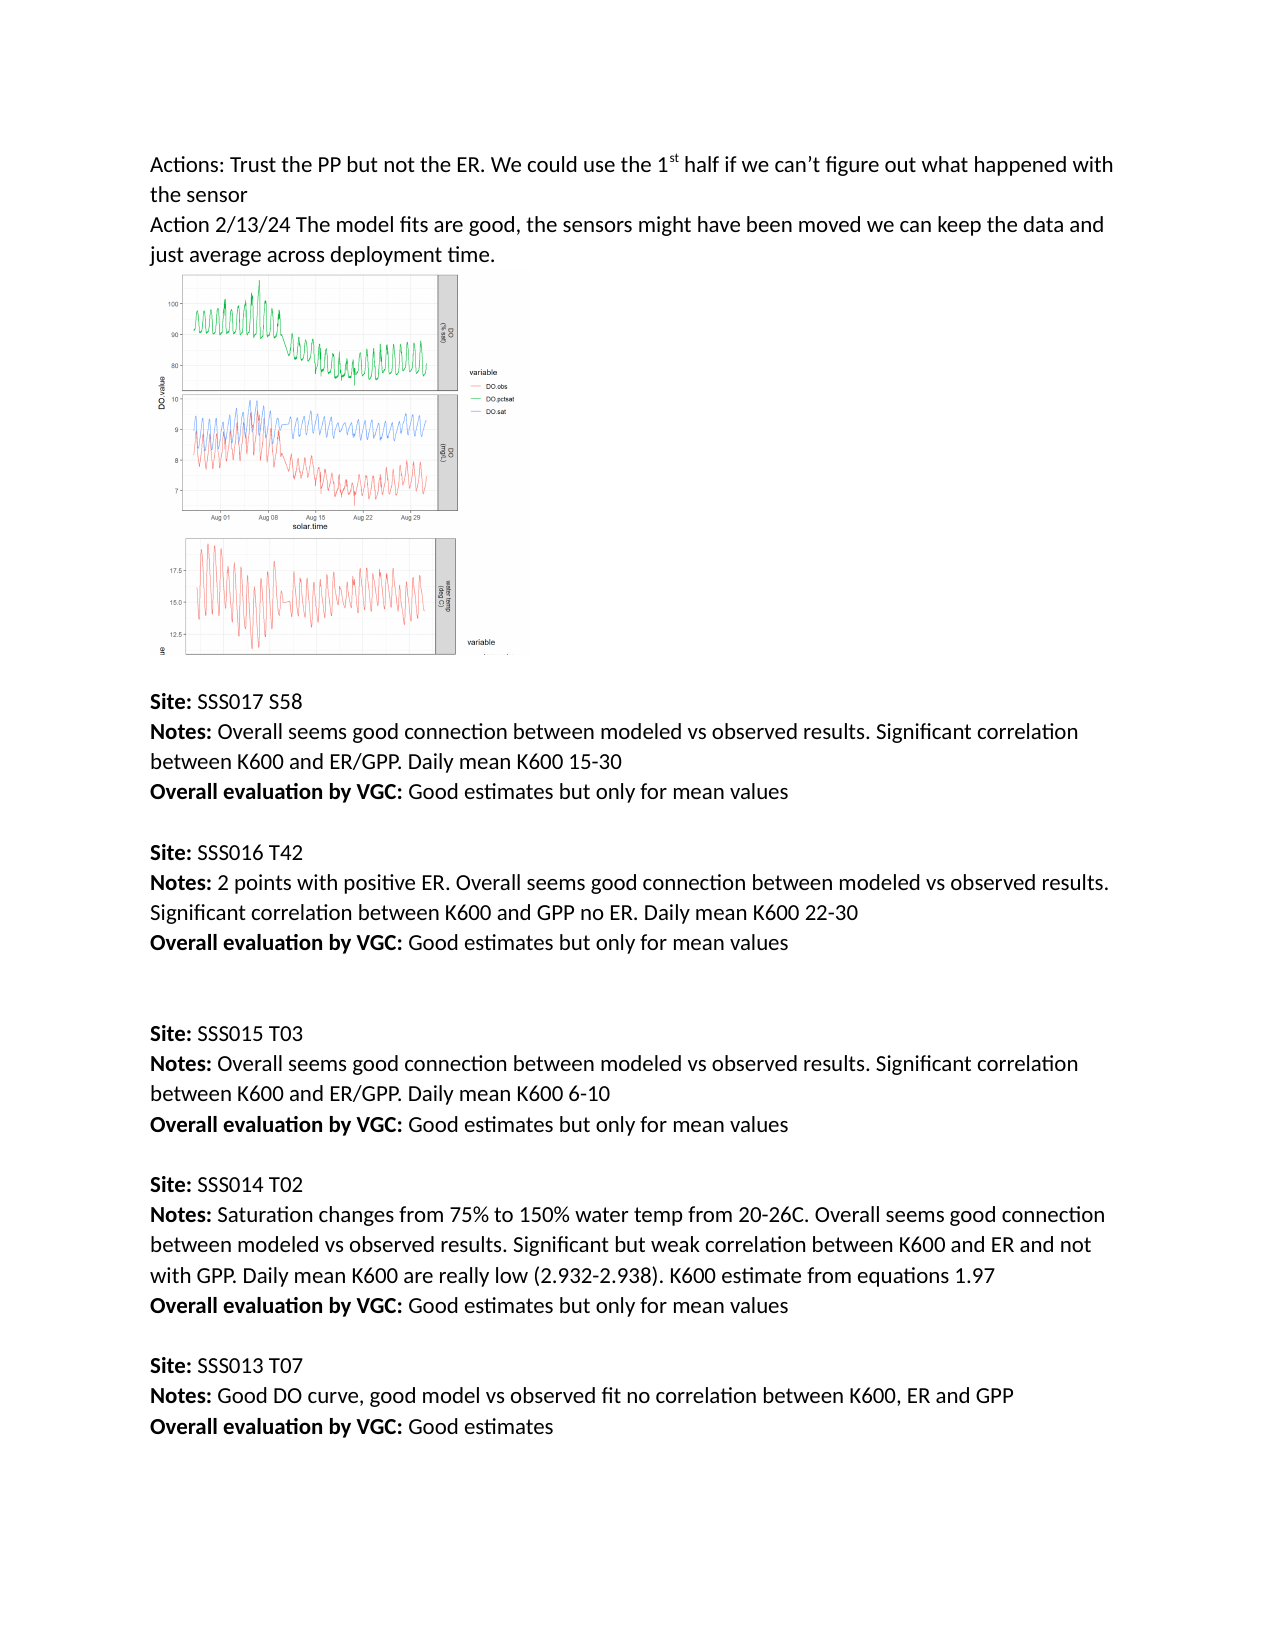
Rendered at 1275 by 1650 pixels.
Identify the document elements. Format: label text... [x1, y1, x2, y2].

text Notes: 2 points with positive ER. Overall seems good connection between modeled vs observed results. Significant correlation between K600 and GPP no ER. Daily mean K600 22-30 [150, 868, 1125, 926]
text Overall evaluation by VGC: Good estimates [150, 1412, 1125, 1440]
text Overall evaluation by VGC: Good estimates but only for mean values [150, 1110, 1125, 1138]
text Site: SSS015 T03 [150, 1019, 1125, 1047]
text Action 2/13/24 The model fits are good, the sensors might have been moved we can keep the data and just average across deployment time. [150, 210, 1125, 269]
text Site: SSS014 T02 [150, 1170, 1125, 1198]
text Site: SSS016 T42 [150, 838, 1125, 866]
text Site: SSS013 T07 [150, 1351, 1125, 1379]
text Notes: Overall seems good connection between modeled vs observed results. Significant correlation between K600 and ER/GPP. Daily mean K600 6-10 [150, 1049, 1125, 1107]
text Overall evaluation by VGC: Good estimates but only for mean values [150, 928, 1125, 956]
text Notes: Saturation changes from 75% to 150% water temp from 20-26C. Overall seems good connection between modeled vs observed results. Significant but weak correlation between K600 and ER and not with GPP. Daily mean K600 are really low (2.932-2.938). K600 estimate from equations 1.97 [150, 1200, 1125, 1289]
text Overall evaluation by VGC: Good estimates but only for mean values [150, 777, 1125, 805]
text Site: SSS017 S58 [150, 687, 1125, 715]
text Actions: Trust the PP but not the ER. We could use the 1st half if we can’t figure out what happened with the sensor [150, 150, 1125, 208]
text Notes: Overall seems good connection between modeled vs observed results. Significant correlation between K600 and ER/GPP. Daily mean K600 15-30 [150, 717, 1125, 775]
text Overall evaluation by VGC: Good estimates but only for mean values [150, 1291, 1125, 1319]
text Notes: Good DO curve, good model vs observed fit no correlation between K600, ER and GPP [150, 1382, 1125, 1409]
picture [150, 270, 530, 655]
